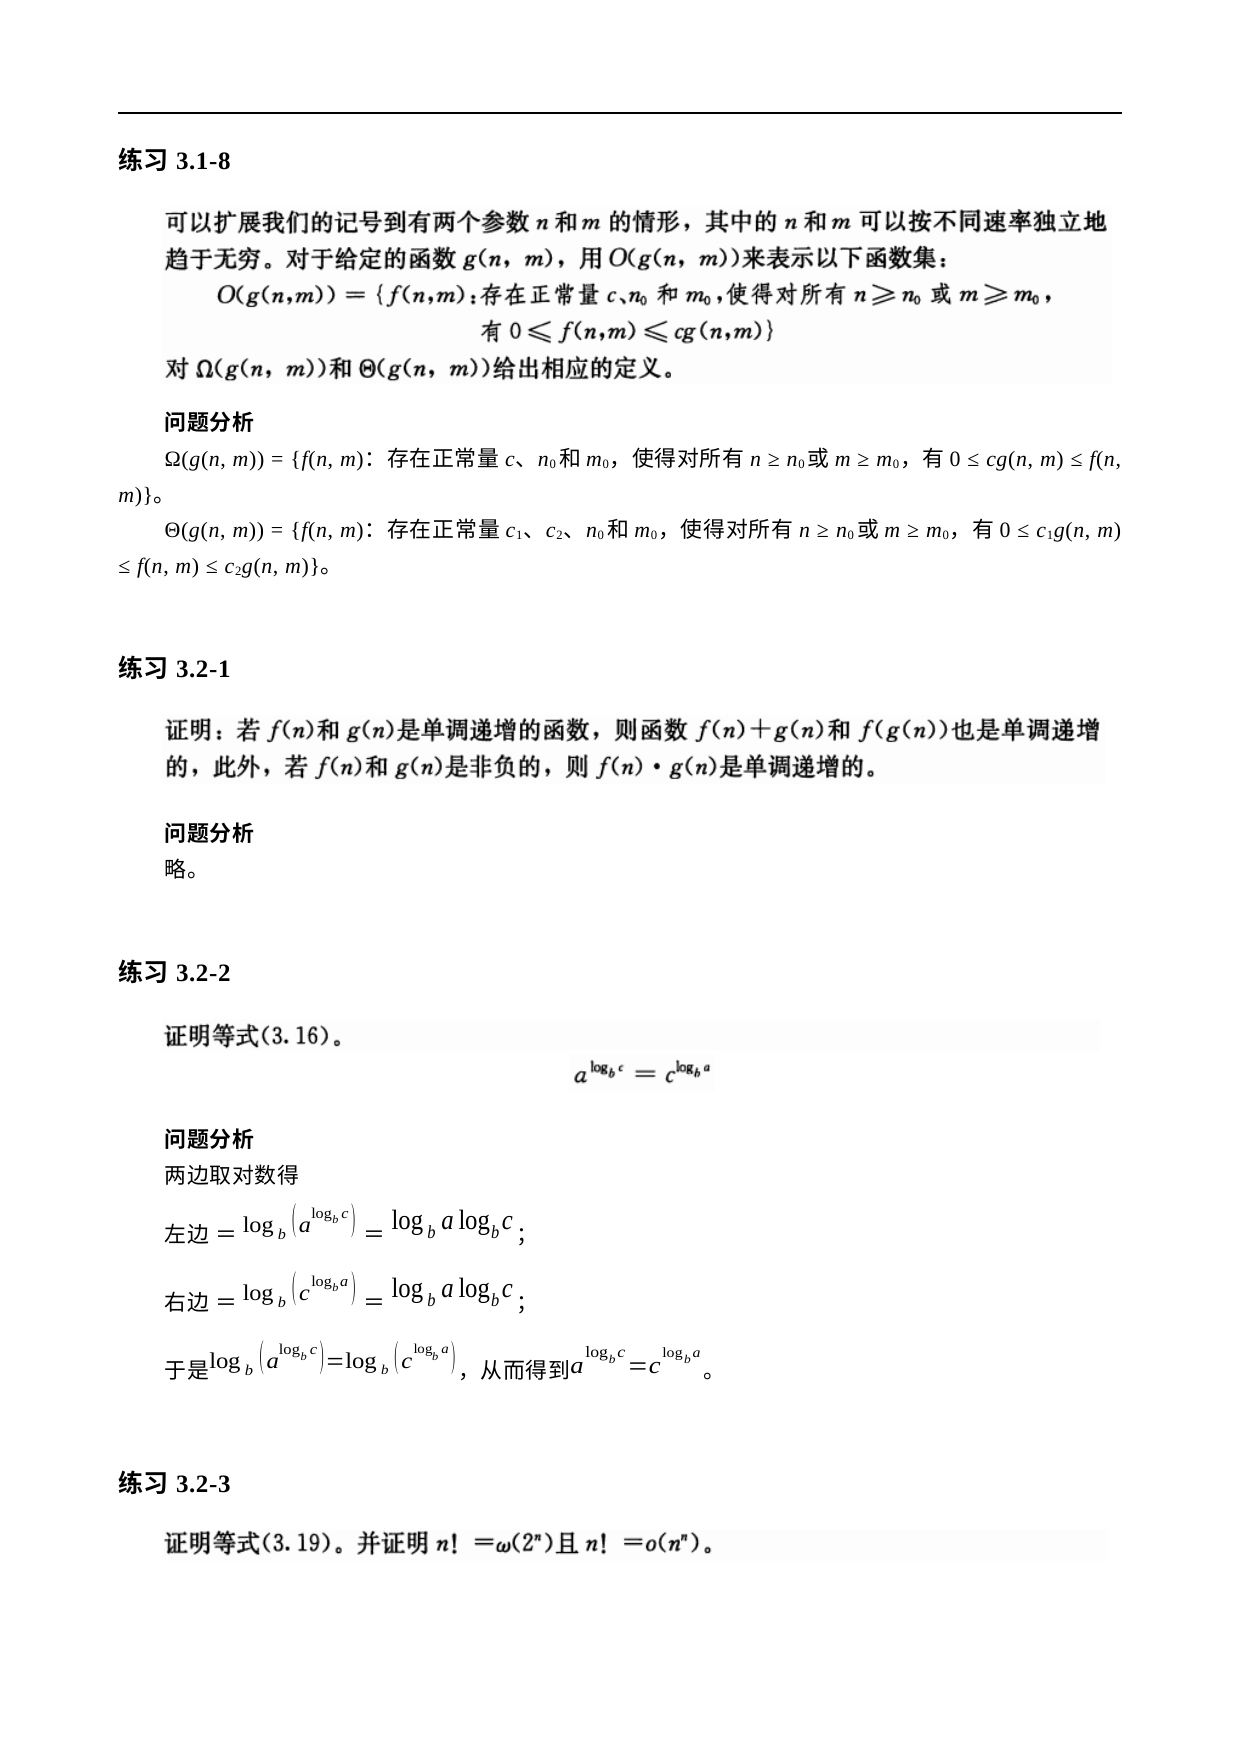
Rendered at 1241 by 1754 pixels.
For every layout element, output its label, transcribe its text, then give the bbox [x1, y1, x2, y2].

text 右边 ＝ ＝ ； [118, 1261, 1122, 1326]
subtitle 练习 3.2-3 [118, 1449, 1122, 1514]
picture [161, 715, 1105, 784]
subtitle 练习 3.2-1 [118, 634, 1122, 699]
picture [568, 1054, 716, 1093]
picture [161, 1019, 1101, 1051]
text Ω(g(n, m)) = {f(n, m)：存在正常量c、n0和m0，使得对所有n ≥ n0或m ≥ m0，有0 ≤ cg(n, m) ≤ f(n, m)}。 [118, 440, 1122, 509]
text 问题分析 [118, 405, 1122, 437]
text 两边取对数得 [118, 1157, 1122, 1190]
subtitle 练习 3.2-2 [118, 938, 1122, 1003]
text 略。 [118, 851, 1122, 884]
text 左边 ＝ ＝ ； [118, 1193, 1122, 1258]
subtitle 练习 3.1-8 [118, 126, 1122, 191]
text Θ(g(n, m)) = {f(n, m)：存在正常量c1、c2、n0和m0，使得对所有n ≥ n0或m ≥ m0，有0 ≤ c1g(n, m) ≤ f(n, m) ≤ c2g(n, m)}。 [118, 512, 1122, 580]
text 问题分析 [118, 1122, 1122, 1154]
text 于是，从而得到。 [118, 1329, 1122, 1394]
picture [161, 207, 1113, 384]
text 问题分析 [118, 816, 1122, 848]
picture [161, 1530, 1108, 1561]
